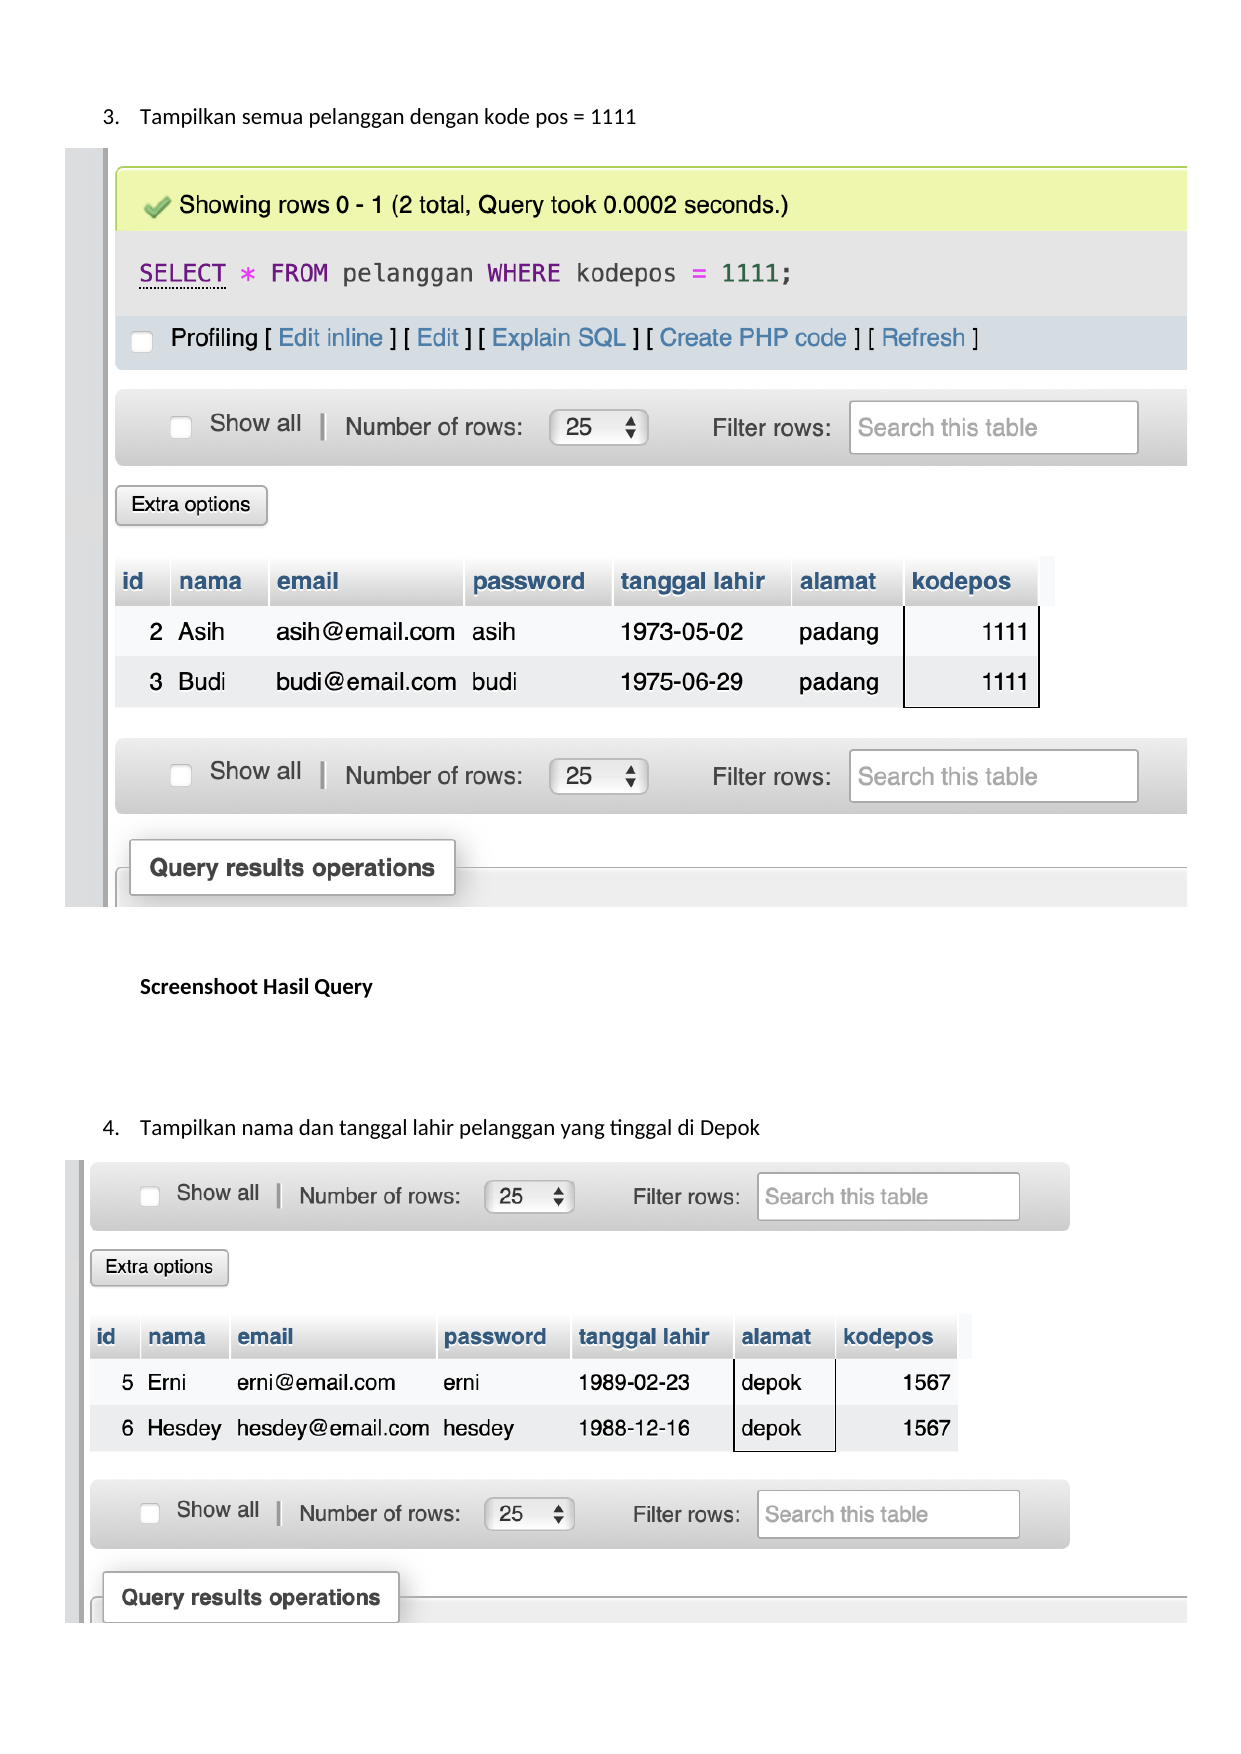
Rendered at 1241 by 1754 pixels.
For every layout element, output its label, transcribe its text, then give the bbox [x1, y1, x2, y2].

picture [65, 148, 1188, 907]
list Tampilkan nama dan tanggal lahir pelanggan yang tinggal di Depok [102, 1113, 1187, 1141]
picture [65, 1160, 1188, 1623]
list Tampilkan semua pelanggan dengan kode pos = 1111 [102, 102, 1187, 130]
text Screenshoot Hasil Query [65, 972, 1187, 1001]
